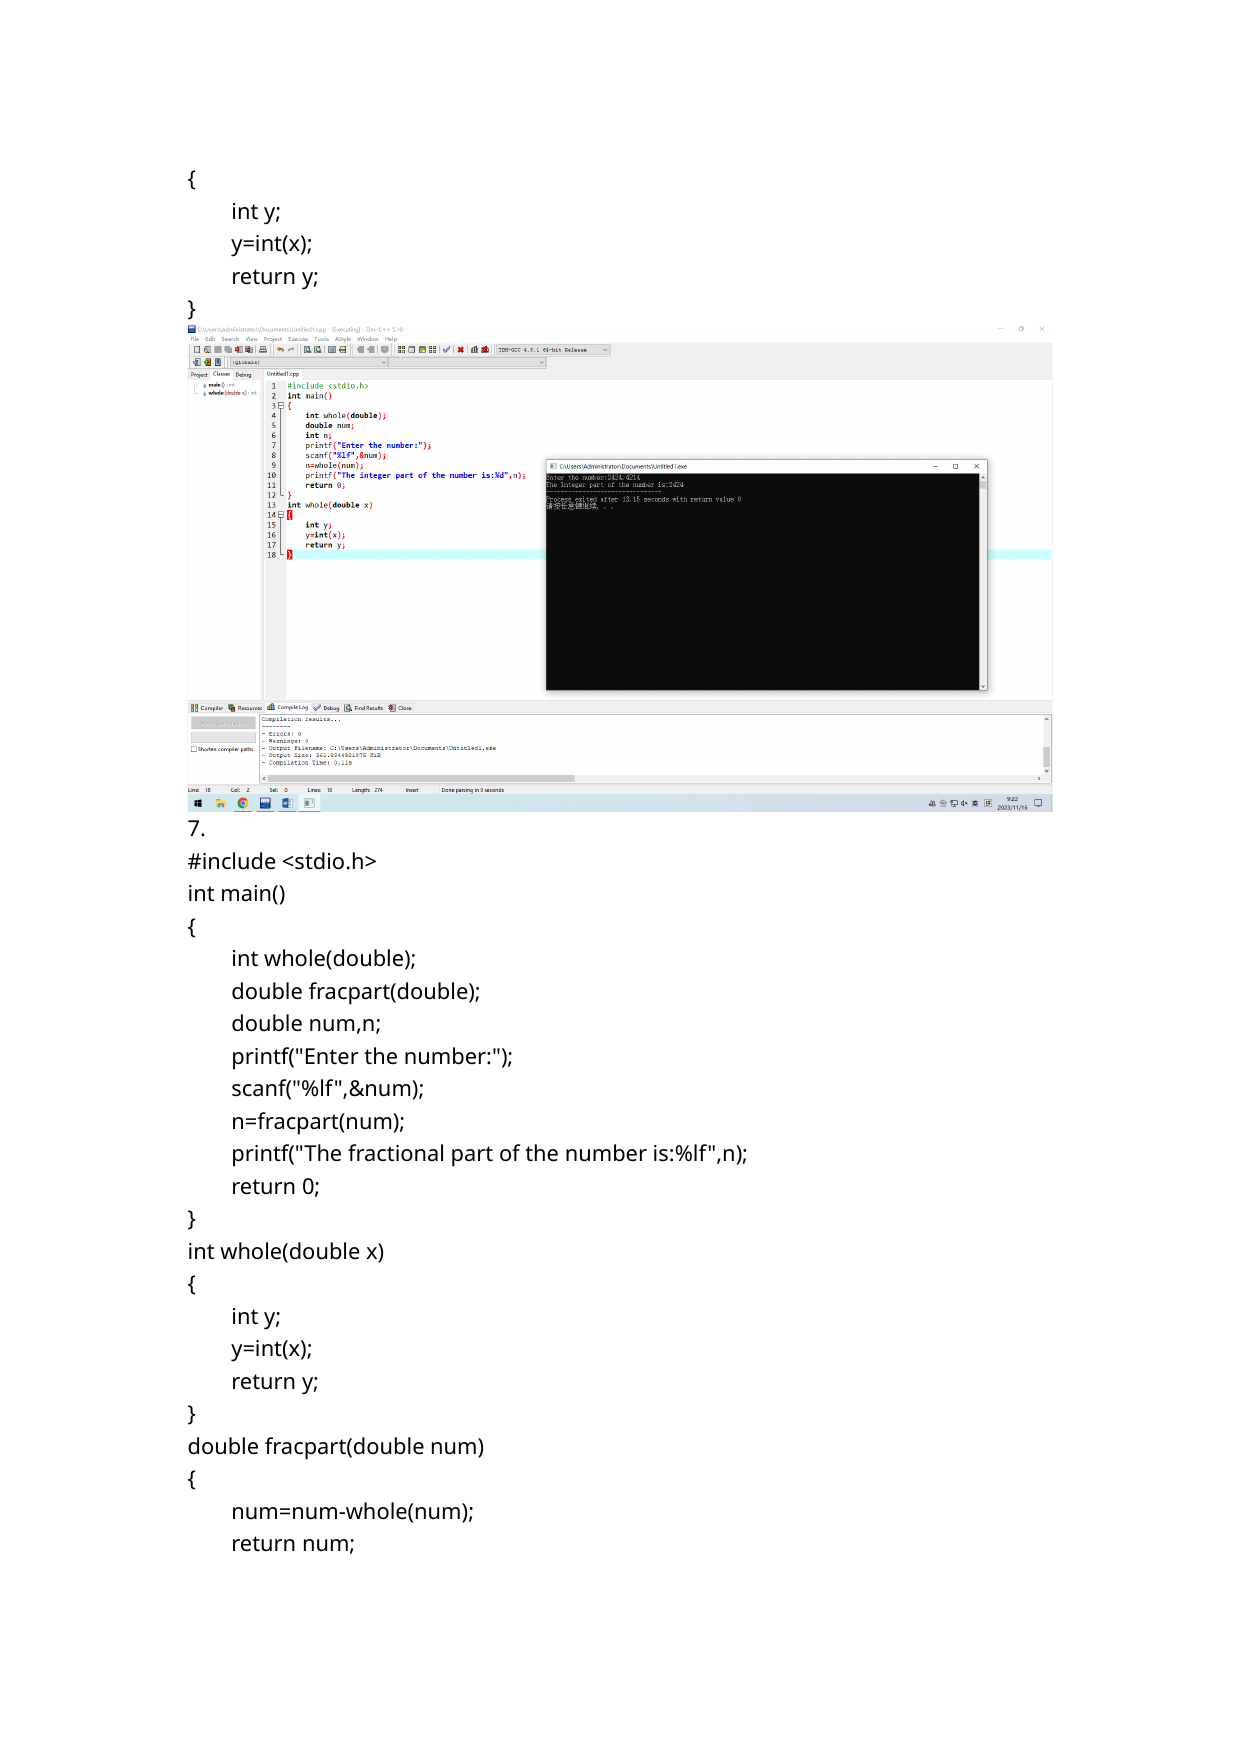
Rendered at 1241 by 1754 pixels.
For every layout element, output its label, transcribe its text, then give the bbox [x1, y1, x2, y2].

text 7. [187, 812, 1053, 844]
text return num; [187, 1527, 1053, 1559]
text { [187, 1462, 1053, 1494]
text int whole(double x) [187, 1234, 1053, 1267]
text int y; [187, 194, 1053, 227]
text double fracpart(double); [187, 974, 1053, 1007]
text { [187, 162, 1053, 194]
text double fracpart(double num) [187, 1429, 1053, 1462]
text double num,n; [187, 1007, 1053, 1039]
text } [187, 1397, 1053, 1429]
text y=int(x); [187, 227, 1053, 259]
text scanf("%lf",&num); [187, 1072, 1053, 1104]
text int whole(double); [187, 942, 1053, 974]
text printf("The fractional part of the number is:%lf",n); [187, 1137, 1053, 1169]
text return y; [187, 259, 1053, 292]
text } [187, 1202, 1053, 1234]
text n=fracpart(num); [187, 1104, 1053, 1137]
text int y; [187, 1299, 1053, 1332]
text { [187, 1267, 1053, 1299]
text int main() [187, 877, 1053, 909]
text y=int(x); [187, 1332, 1053, 1364]
text printf("Enter the number:"); [187, 1039, 1053, 1072]
picture [187, 324, 1053, 812]
text return 0; [187, 1169, 1053, 1202]
text } [187, 292, 1053, 324]
text { [187, 909, 1053, 942]
text return y; [187, 1364, 1053, 1397]
text num=num-whole(num); [187, 1494, 1053, 1527]
text #include <stdio.h> [187, 844, 1053, 877]
